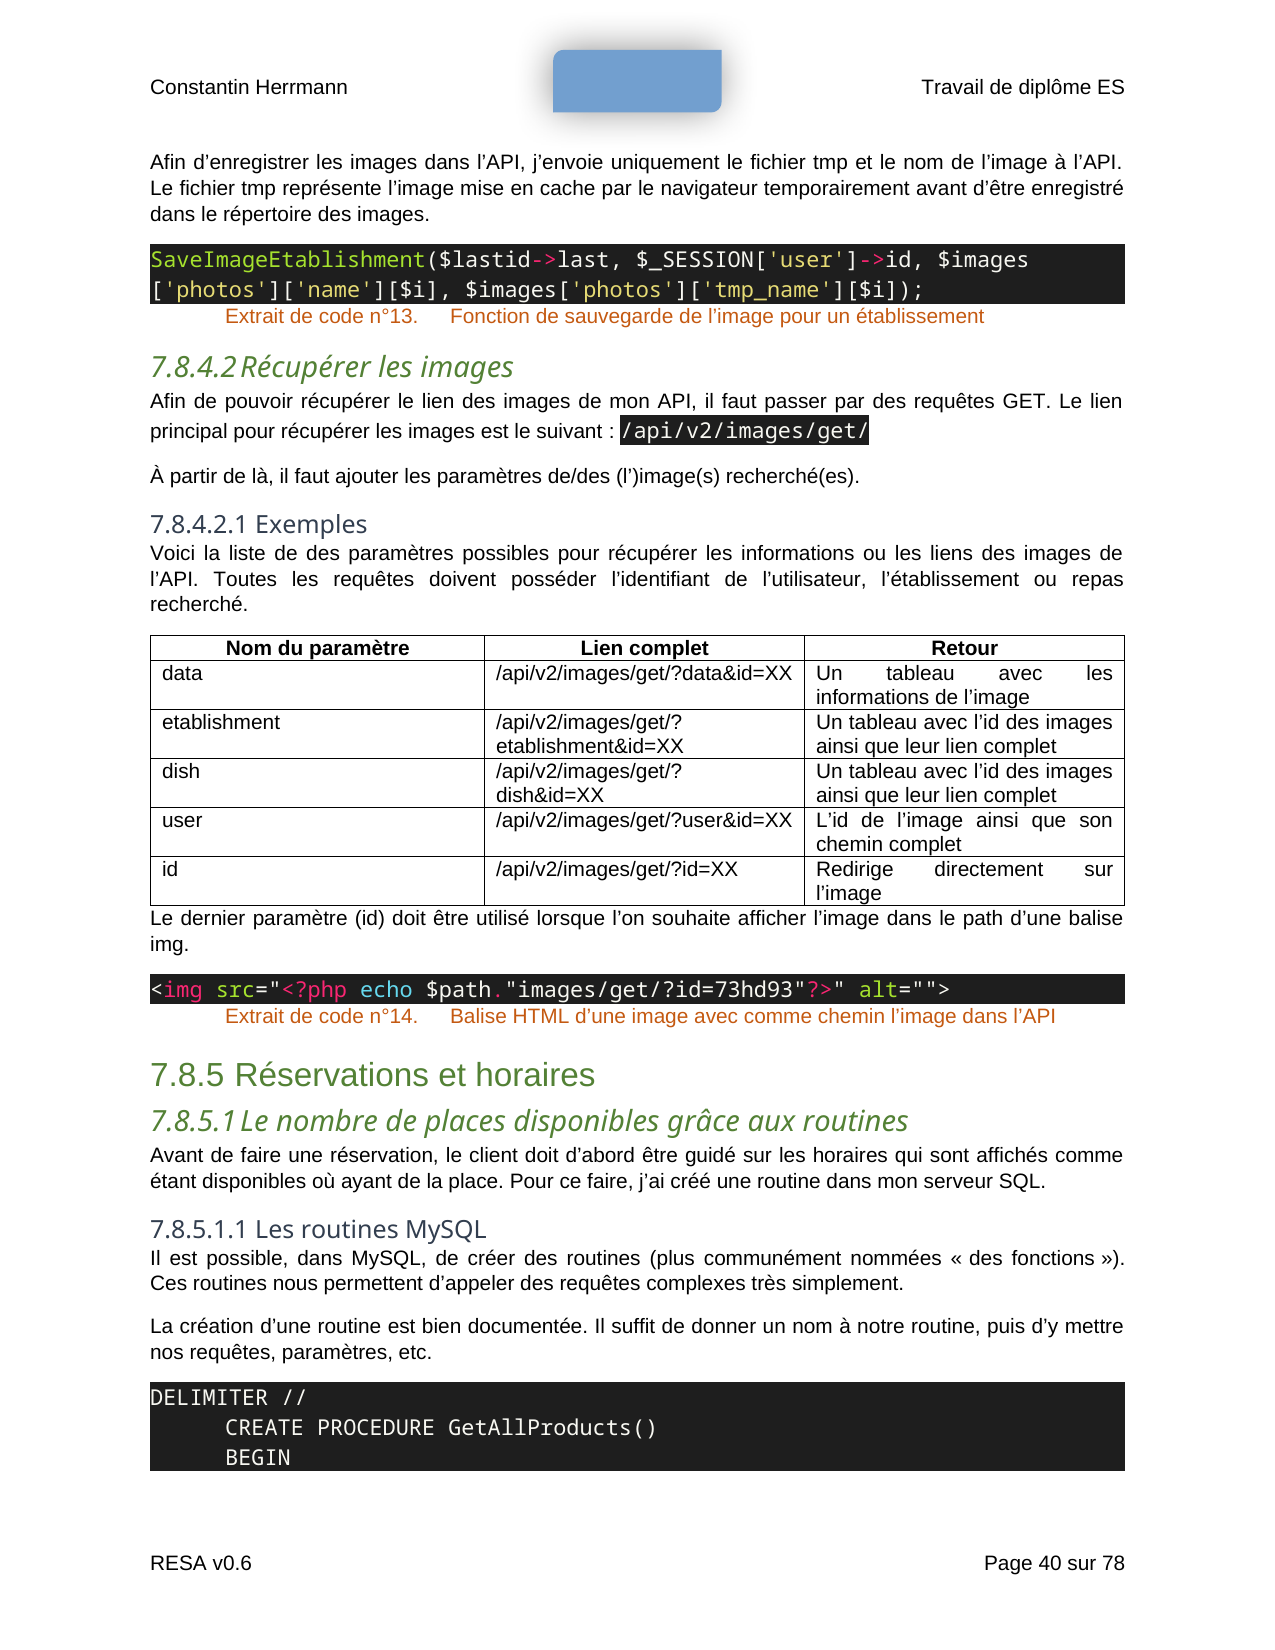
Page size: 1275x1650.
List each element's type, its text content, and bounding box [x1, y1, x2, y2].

table_cell Un tableau avec les informations de l’image [805, 661, 1124, 709]
text <img src="<?php echo $path."images/get/?id=73hd93"?>" alt=""> [150, 974, 1125, 1004]
table_cell data [151, 661, 484, 709]
text Réservations et horaires [150, 1054, 1125, 1093]
table_header Retour [805, 636, 1124, 660]
text CREATE PROCEDURE GetAllProducts() [150, 1412, 1125, 1442]
table_cell /api/v2/images/get/?user&id=XX [485, 808, 804, 856]
text Avant de faire une réservation, le client doit d’abord être guidé sur les horaires qui sont affichés comme étant disponibles où ayant de la place. Pour ce faire, j’ai créé une routine dans mon serveur SQL. [150, 1143, 1125, 1193]
table_cell /api/v2/images/get/? etablishment&id=XX [485, 710, 804, 758]
text La création d’une routine est bien documentée. Il suffit de donner un nom à notre routine, puis d’y mettre nos requêtes, paramètres, etc. [150, 1314, 1125, 1363]
text BEGIN [150, 1442, 1125, 1471]
text Fonction de sauvegarde de l’image pour un établissement [225, 304, 1125, 328]
text Balise HTML d’une image avec comme chemin l’image dans l’API [225, 1004, 1125, 1028]
table_cell id [151, 857, 484, 904]
text Afin de pouvoir récupérer le lien des images de mon API, il faut passer par des requêtes GET. Le lien principal pour récupérer les images est le suivant : /api/v2/images/get/ [150, 389, 1125, 445]
table_header Lien complet [485, 636, 804, 660]
table_cell user [151, 808, 484, 856]
subtitle Le nombre de places disponibles grâce aux routines [150, 1100, 1125, 1140]
table_cell Redirige directement sur l’image [805, 857, 1124, 904]
text À partir de là, il faut ajouter les paramètres de/des (l’)image(s) recherché(es). [150, 464, 1125, 488]
table_header Nom du paramètre [151, 636, 484, 660]
text Afin d’enregistrer les images dans l’API, j’envoie uniquement le fichier tmp et le nom de l’image à l’API. Le fichier tmp représente l’image mise en cache par le navigateur temporairement avant d’être enregistré dans le répertoire des images. [150, 150, 1125, 226]
text SaveImageEtablishment($lastid->last, $_SESSION['user']->id, $images['photos']['name'][$i], $images['photos']['tmp_name'][$i]); [150, 244, 1125, 304]
text DELIMITER // [150, 1382, 1125, 1412]
table_cell Un tableau avec l’id des images ainsi que leur lien complet [805, 759, 1124, 807]
table_cell /api/v2/images/get/?id=XX [485, 857, 804, 904]
table_cell /api/v2/images/get/? dish&id=XX [485, 759, 804, 807]
subtitle Les routines MySQL [150, 1211, 1125, 1245]
table_cell dish [151, 759, 484, 807]
table_cell L’id de l’image ainsi que son chemin complet [805, 808, 1124, 856]
table_cell Un tableau avec l’id des images ainsi que leur lien complet [805, 710, 1124, 758]
subtitle Exemples [150, 507, 1125, 541]
text Il est possible, dans MySQL, de créer des routines (plus communément nommées « des fonctions »). Ces routines nous permettent d’appeler des requêtes complexes très simplement. [150, 1245, 1125, 1295]
table_cell etablishment [151, 710, 484, 758]
text Le dernier paramètre (id) doit être utilisé lorsque l’on souhaite afficher l’image dans le path d’une balise img. [150, 906, 1125, 955]
text Voici la liste de des paramètres possibles pour récupérer les informations ou les liens des images de l’API. Toutes les requêtes doivent posséder l’identifiant de l’utilisateur, l’établissement ou repas recherché. [150, 541, 1125, 616]
subtitle Récupérer les images [150, 346, 1125, 386]
table_cell /api/v2/images/get/?data&id=XX [485, 661, 804, 709]
